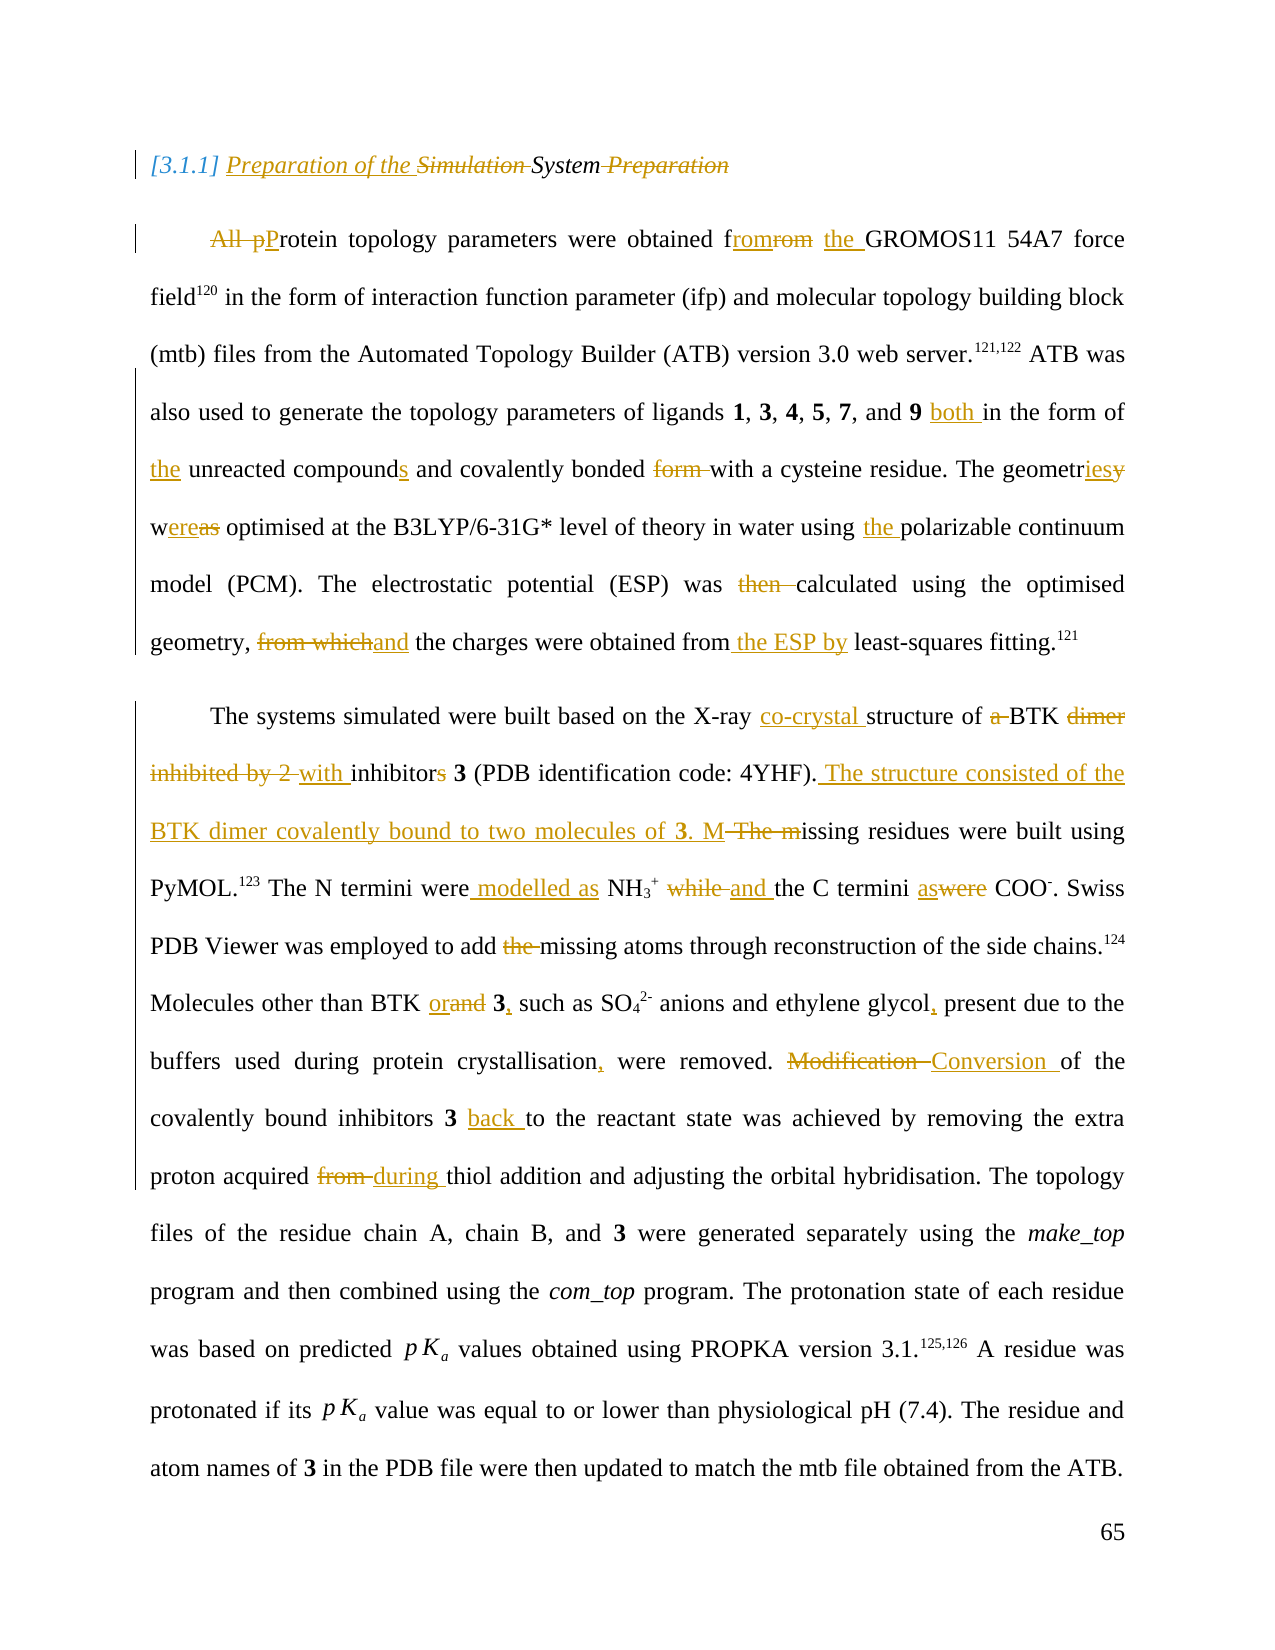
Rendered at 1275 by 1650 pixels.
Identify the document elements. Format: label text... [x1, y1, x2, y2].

subtitle System [150, 150, 1125, 179]
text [150, 701, 1125, 1482]
text rotein topology parameters were obtained f GROMOS11 54A7 force field120 in the form of interaction function parameter (ifp) and molecular topology building block (mtb) files from the Automated Topology Builder (ATB) version 3.0 web server.121,122 ATB was also used to generate the topology parameters of ligands 1, 3, 4, 5, 7, and 9 in the form of unreacted compound and covalently bonded with a cysteine residue. The geometr w optimised at the B3LYP/6-31G* level of theory in water using polarizable continuum model (PCM). The electrostatic potential (ESP) was calculated using the optimised geometry, the charges were obtained from least-squares fitting.121 [150, 224, 1125, 655]
